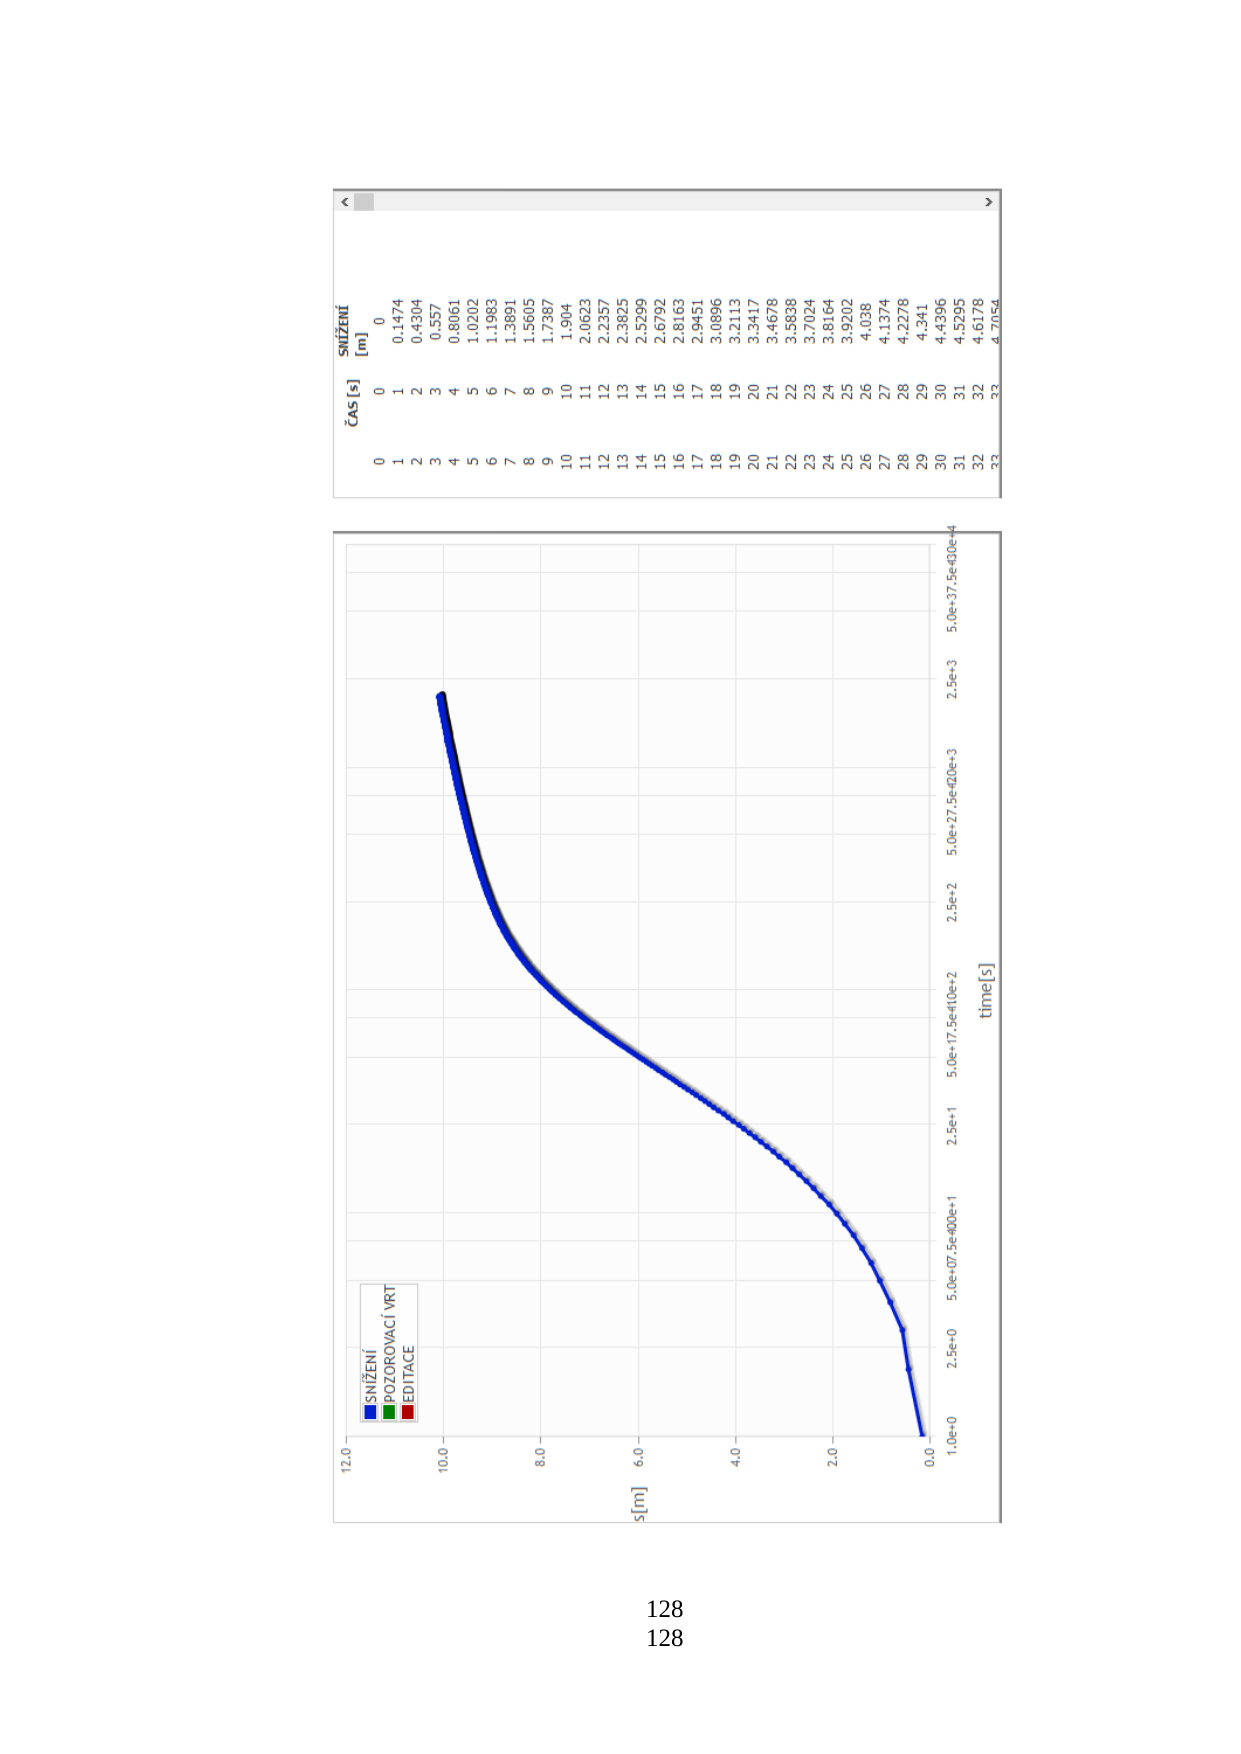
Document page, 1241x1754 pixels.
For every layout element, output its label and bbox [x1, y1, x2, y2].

picture [327, 177, 1002, 1529]
